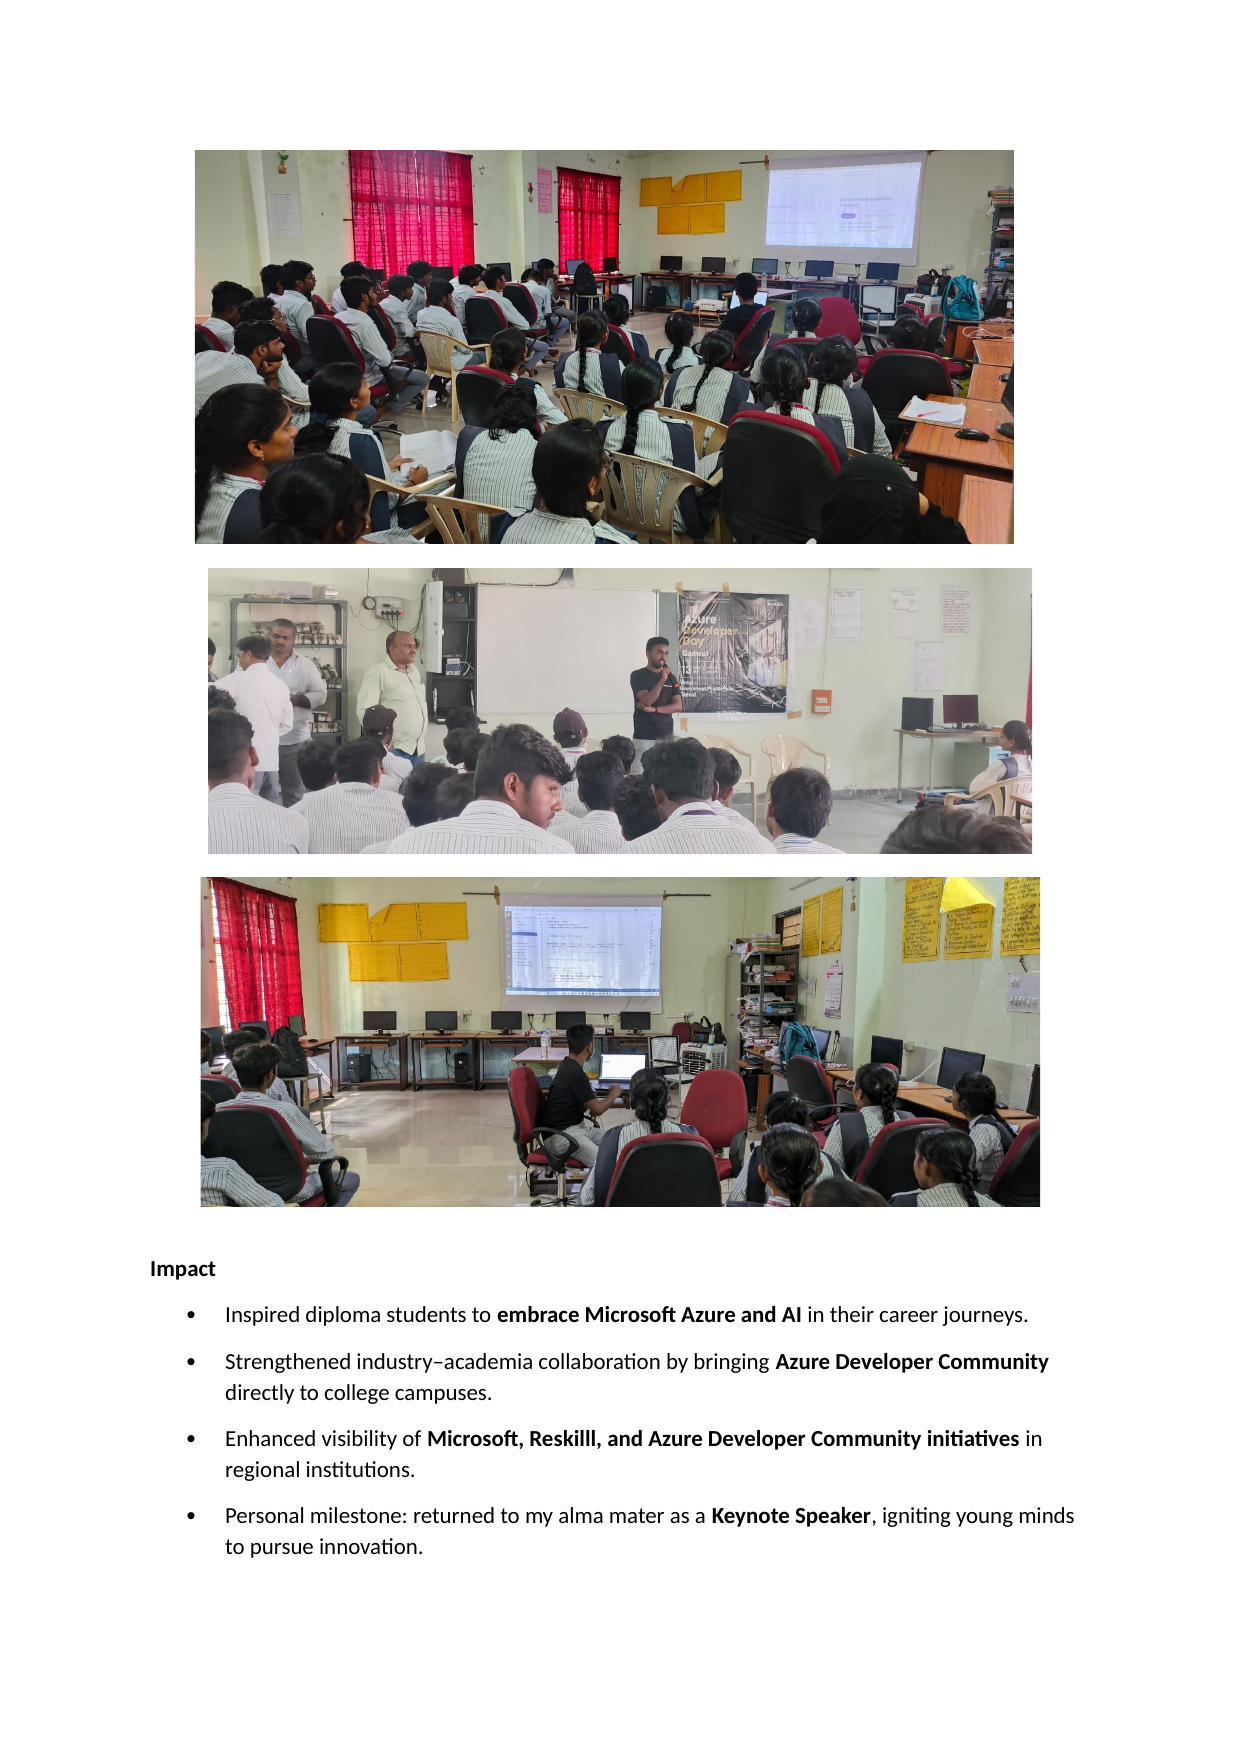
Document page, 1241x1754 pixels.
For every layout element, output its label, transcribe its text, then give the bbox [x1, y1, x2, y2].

list Enhanced visibility of Microsoft, Reskilll, and Azure Developer Community initiatives in regional institutions. [187, 1424, 1090, 1483]
list Strengthened industry–academia collaboration by bringing Azure Developer Community directly to college campuses. [187, 1347, 1090, 1406]
text Impact [150, 1254, 1090, 1282]
picture [200, 877, 1041, 1207]
picture [208, 568, 1033, 854]
list Inspired diploma students to embrace Microsoft Azure and AI in their career journeys. [187, 1301, 1090, 1329]
list Personal milestone: returned to my alma mater as a Keynote Speaker, igniting young minds to pursue innovation. [187, 1502, 1090, 1560]
picture [194, 150, 1014, 544]
